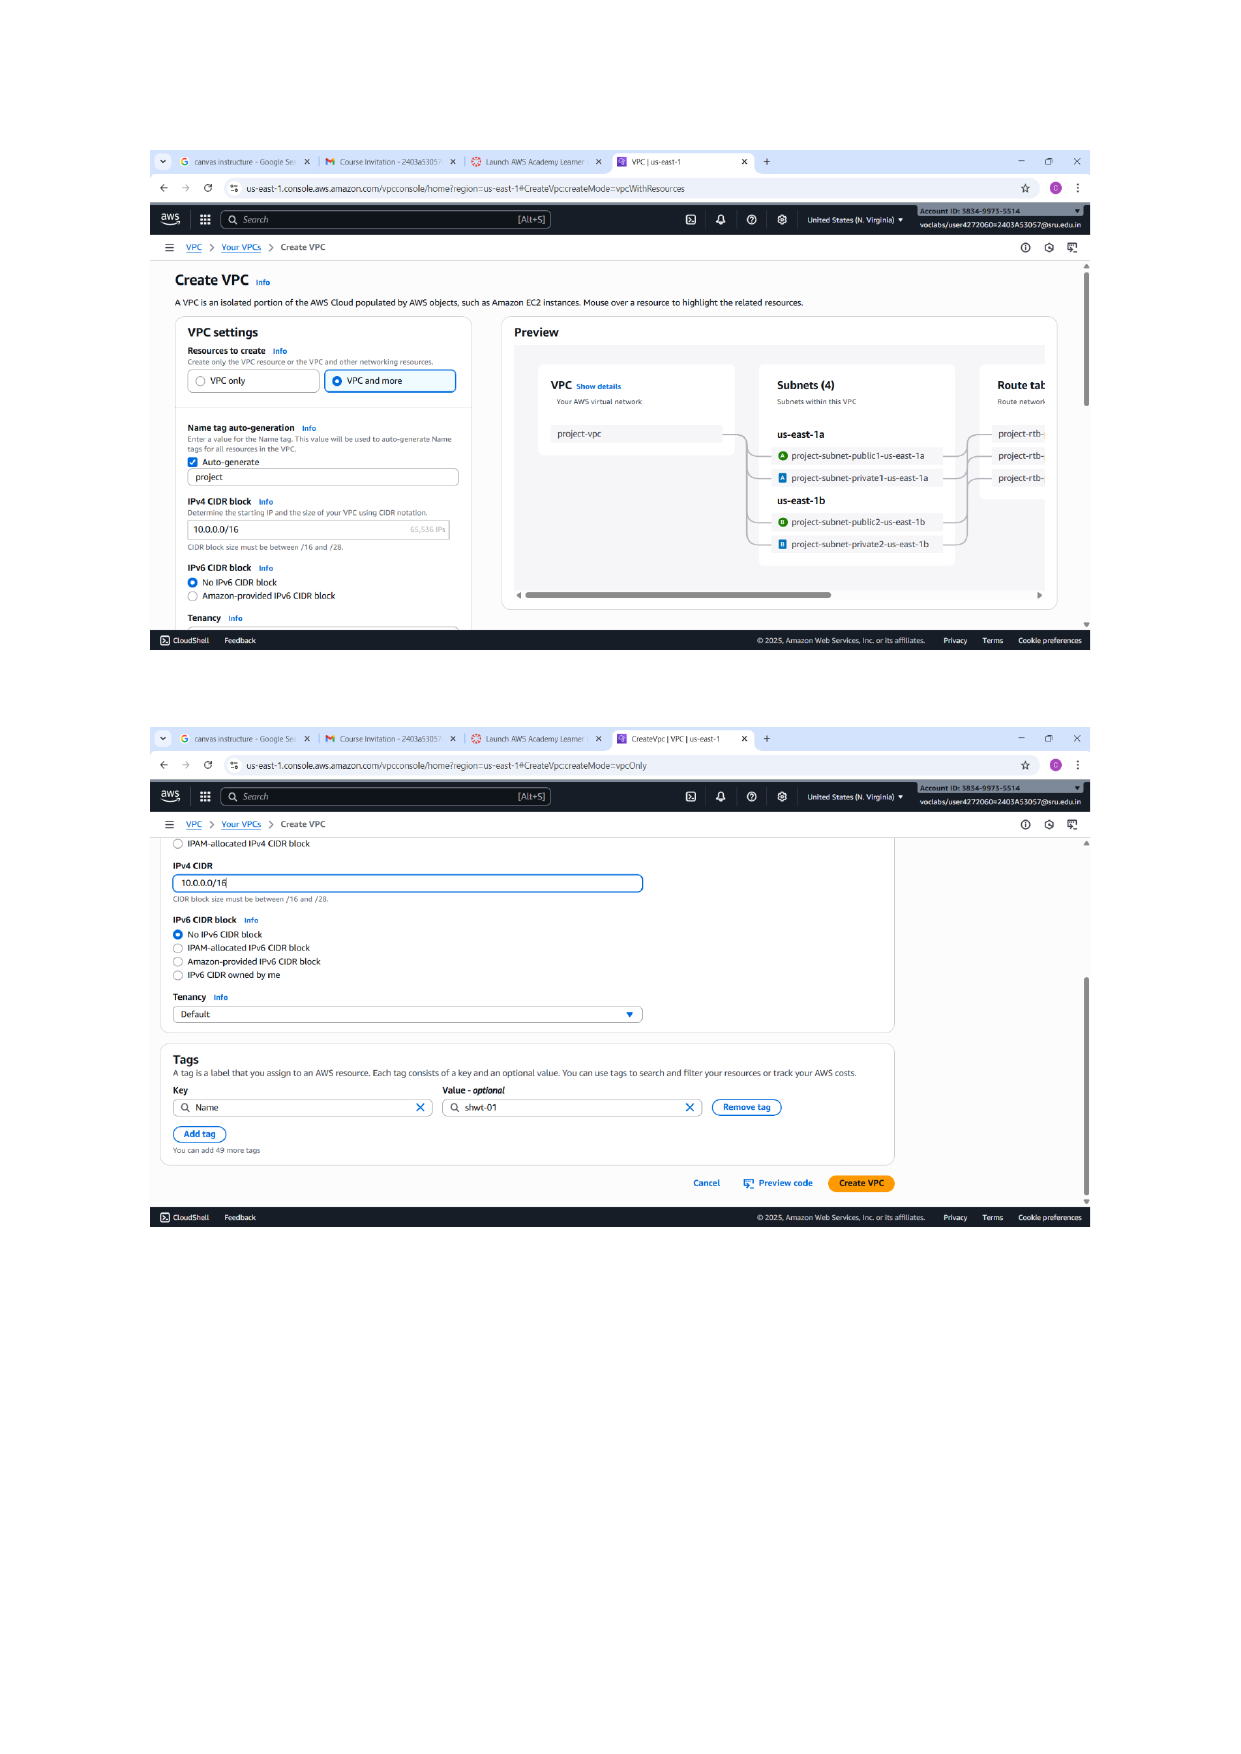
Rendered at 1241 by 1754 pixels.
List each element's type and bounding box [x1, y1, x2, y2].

picture [150, 727, 1091, 1227]
picture [150, 150, 1091, 650]
